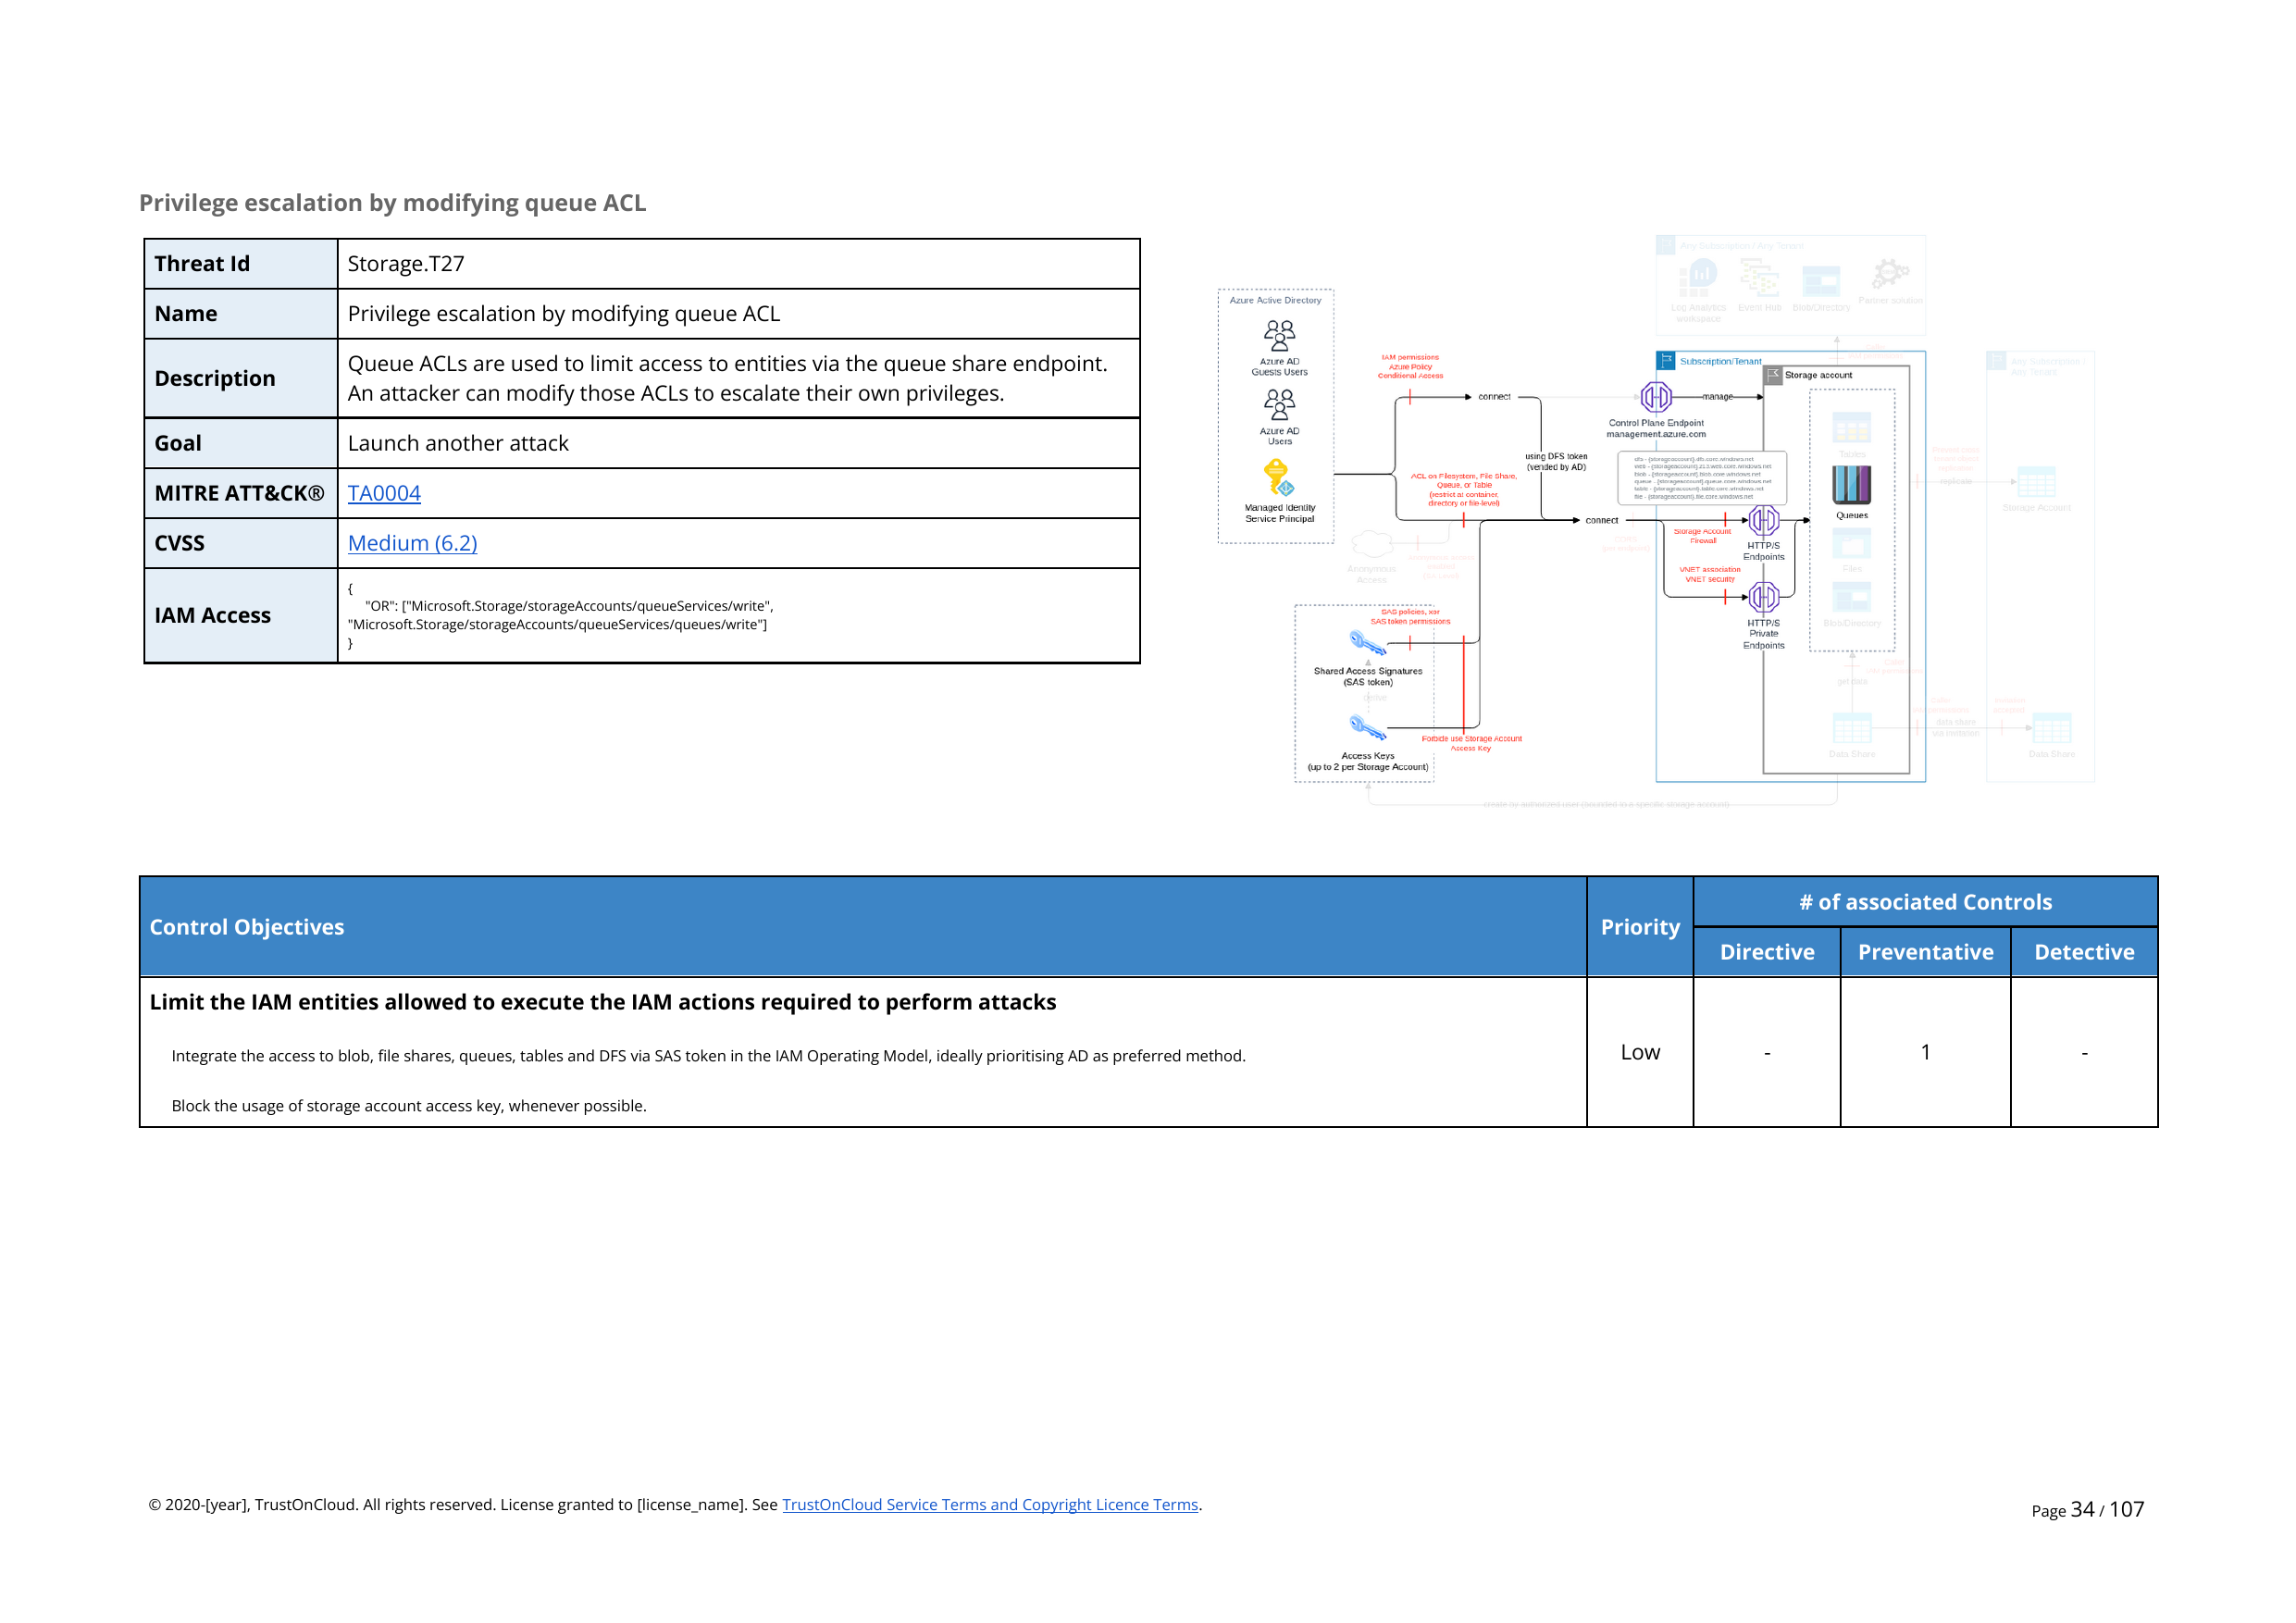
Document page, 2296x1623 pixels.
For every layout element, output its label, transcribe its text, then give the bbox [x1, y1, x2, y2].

picture [1217, 234, 2096, 813]
table_header [1150, 225, 2157, 825]
table_cell Detective [2012, 928, 2157, 975]
table_header # of associated Controls [1694, 877, 2157, 925]
table_header [141, 225, 1148, 825]
table_cell 1 [1842, 978, 2010, 1126]
subtitle Privilege escalation by modifying queue ACL [139, 187, 2156, 218]
table_cell - [1694, 978, 1840, 1126]
table_cell - [2012, 978, 2157, 1126]
table_cell Directive [1694, 928, 1840, 975]
table_header Control Objectives [141, 877, 1586, 975]
table_header Priority [1588, 877, 1693, 975]
table_cell Limit the IAM entities allowed to execute the IAM actions required to perform attacks Integrate the access to blob, file shares, queues, tables and DFS via SAS token in the IAM Operating Model, ideally prioritising AD as preferred method. Block the usage of storage account access key, whenever possible. [141, 978, 1586, 1126]
table_cell Low [1588, 978, 1693, 1126]
table_cell Preventative [1842, 928, 2010, 975]
